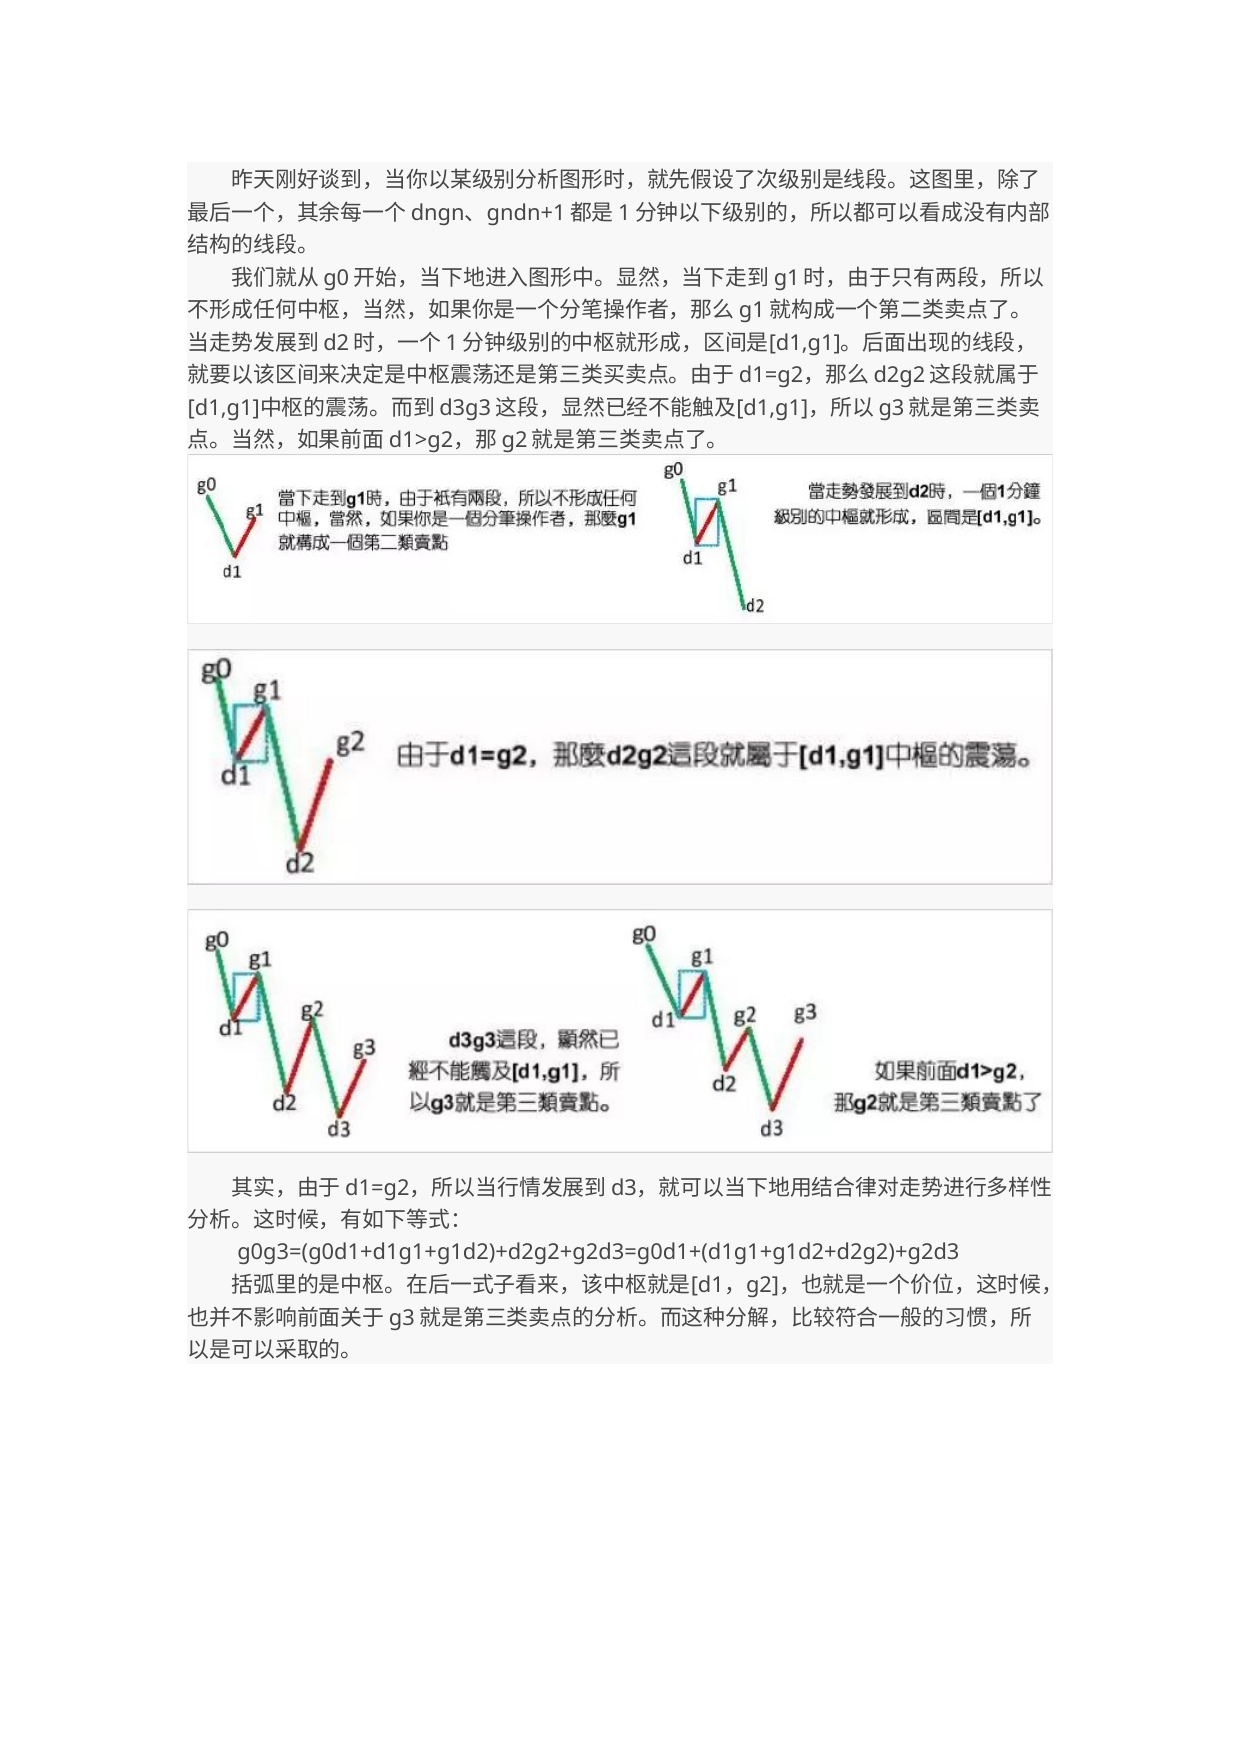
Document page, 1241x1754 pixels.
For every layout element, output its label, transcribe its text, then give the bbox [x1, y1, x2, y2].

text 其实，由于d1=g2，所以当行情发展到d3，就可以当下地用结合律对走势进行多样性分析。这时候，有如下等式： [187, 1169, 1053, 1234]
picture [187, 909, 1053, 1153]
text 昨天刚好谈到，当你以某级别分析图形时，就先假设了次级别是线段。这图里，除了最后一个，其余每一个dngn、gndn+1都是1分钟以下级别的，所以都可以看成没有内部结构的线段。 [187, 162, 1053, 259]
text 我们就从g0开始，当下地进入图形中。显然，当下走到g1时，由于只有两段，所以不形成任何中枢，当然，如果你是一个分笔操作者，那么g1就构成一个第二类卖点了。当走势发展到d2时，一个1分钟级别的中枢就形成，区间是[d1,g1]。后面出现的线段，就要以该区间来决定是中枢震荡还是第三类买卖点。由于d1=g2，那么d2g2这段就属于[d1,g1]中枢的震荡。而到d3g3这段，显然已经不能触及[d1,g1]，所以g3就是第三类卖点。当然，如果前面d1>g2，那g2就是第三类卖点了。 [187, 259, 1053, 454]
text g0g3=(g0d1+d1g1+g1d2)+d2g2+g2d3=g0d1+(d1g1+g1d2+d2g2)+g2d3 [187, 1234, 1053, 1267]
picture [187, 649, 1053, 885]
text 括弧里的是中枢。在后一式子看来，该中枢就是[d1，g2]，也就是一个价位，这时候，也并不影响前面关于g3就是第三类卖点的分析。而这种分解，比较符合一般的习惯，所以是可以采取的。 [187, 1267, 1053, 1364]
picture [187, 454, 1053, 624]
